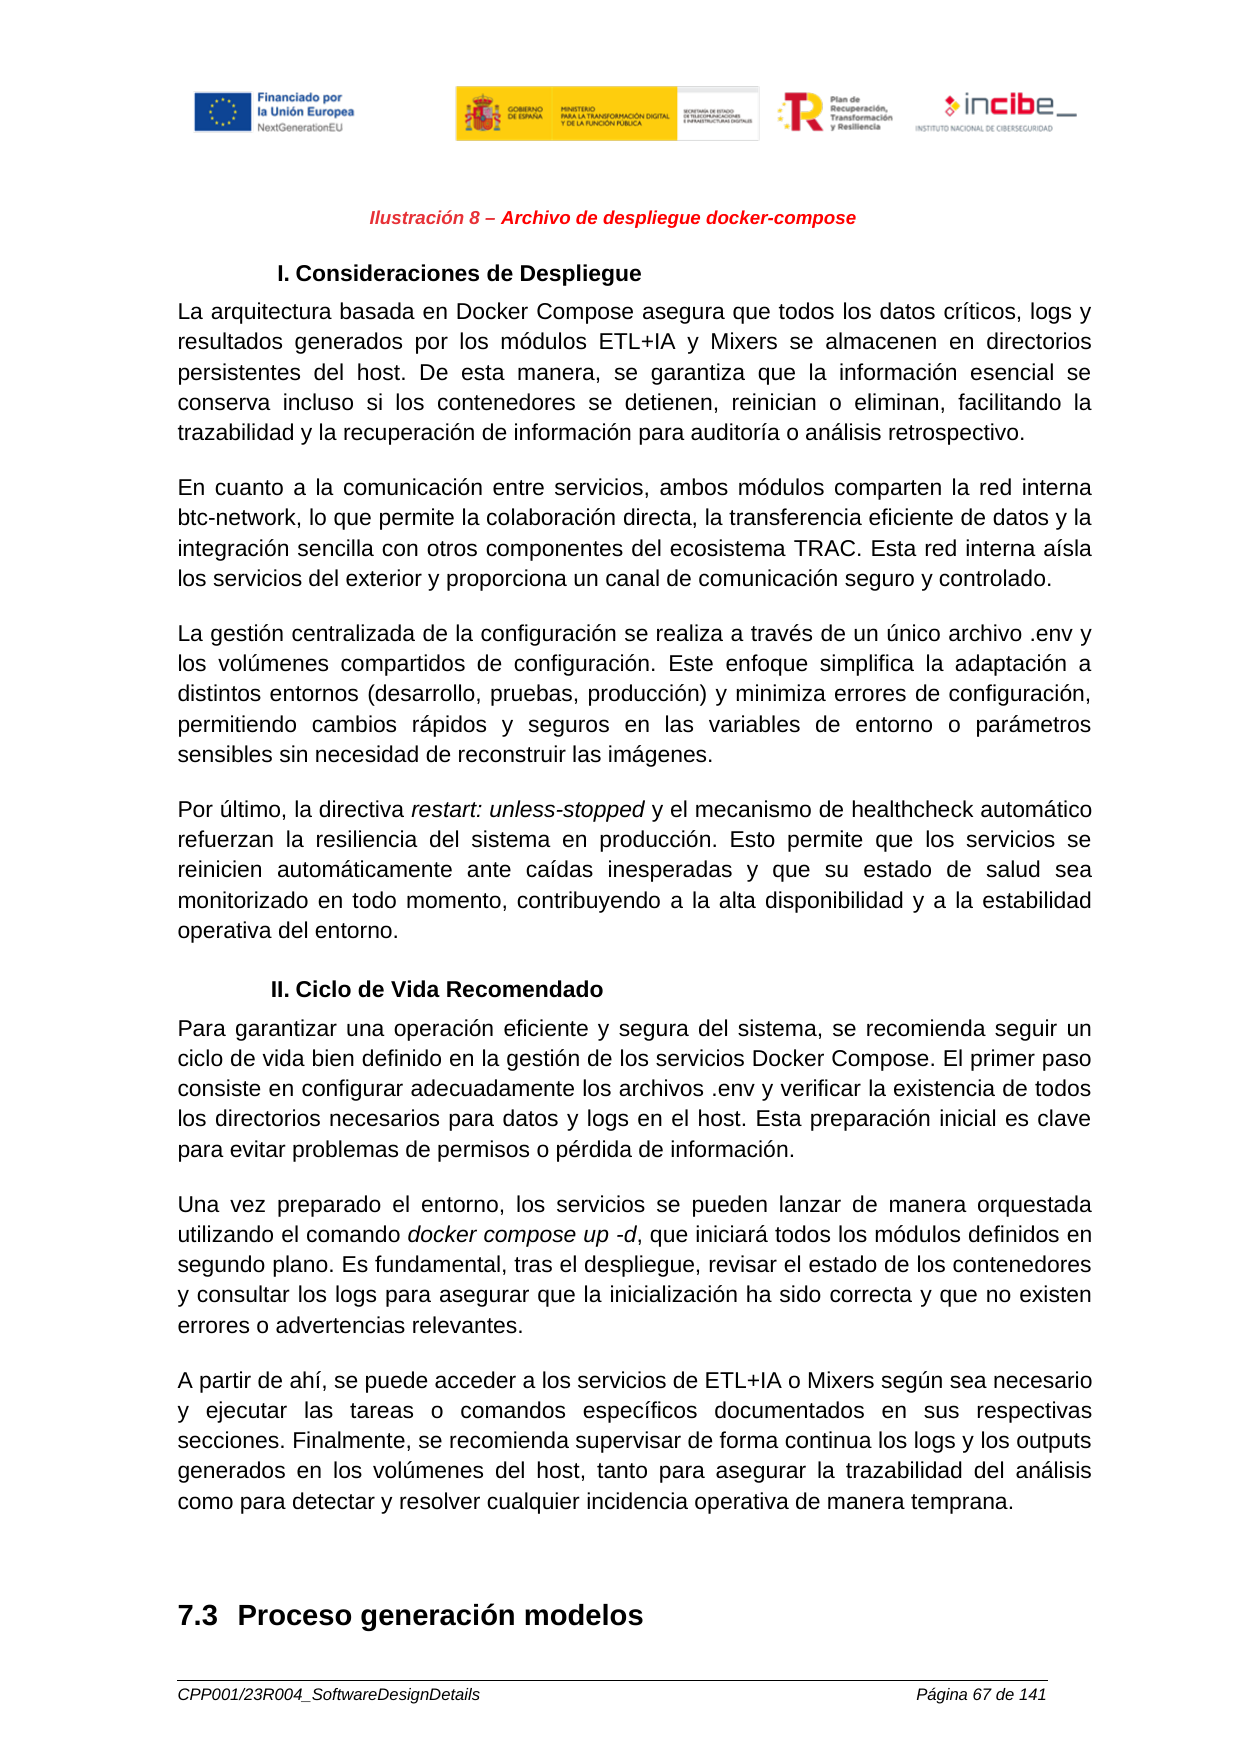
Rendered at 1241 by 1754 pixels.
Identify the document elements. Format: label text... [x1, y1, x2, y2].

text Ilustración 8 – Archivo de despliegue docker-compose [177, 207, 1048, 228]
text Una vez preparado el entorno, los servicios se pueden lanzar de manera orquestada utilizando el comando docker compose up -d, que iniciará todos los módulos definidos en segundo plano. Es fundamental, tras el despliegue, revisar el estado de los contenedores y consultar los logs para asegurar que la inicialización ha sido correcta y que no existen errores o advertencias relevantes. [177, 1191, 1092, 1338]
text Para garantizar una operación eficiente y segura del sistema, se recomienda seguir un ciclo de vida bien definido en la gestión de los servicios Docker Compose. El primer paso consiste en configurar adecuadamente los archivos .env y verificar la existencia de todos los directorios necesarios para datos y logs en el host. Esta preparación inicial es clave para evitar problemas de permisos o pérdida de información. [177, 1015, 1092, 1162]
text A partir de ahí, se puede acceder a los servicios de ETL+IA o Mixers según sea necesario y ejecutar las tareas o comandos específicos documentados en sus respectivas secciones. Finalmente, se recomienda supervisar de forma continua los logs y los outputs generados en los volúmenes del host, tanto para asegurar la trazabilidad del análisis como para detectar y resolver cualquier incidencia operativa de manera temprana. [177, 1367, 1092, 1514]
text La gestión centralizada de la configuración se realiza a través de un único archivo .env y los volúmenes compartidos de configuración. Este enfoque simplifica la adaptación a distintos entornos (desarrollo, pruebas, producción) y minimiza errores de configuración, permitiendo cambios rápidos y seguros en las variables de entorno o parámetros sensibles sin necesidad de reconstruir las imágenes. [177, 620, 1092, 767]
picture [177, 73, 1093, 154]
text La arquitectura basada en Docker Compose asegura que todos los datos críticos, logs y resultados generados por los módulos ETL+IA y Mixers se almacenen en directorios persistentes del host. De esta manera, se garantiza que la información esencial se conserva incluso si los contenedores se detienen, reinician o eliminan, facilitando la trazabilidad y la recuperación de información para auditoría o análisis retrospectivo. [177, 298, 1092, 445]
list Consideraciones de Despliegue [252, 259, 1048, 286]
list Ciclo de Vida Recomendado [252, 976, 1048, 1003]
subtitle Proceso generación modelos [177, 1598, 1048, 1632]
text En cuanto a la comunicación entre servicios, ambos módulos comparten la red interna btc-network, lo que permite la colaboración directa, la transferencia eficiente de datos y la integración sencilla con otros componentes del ecosistema TRAC. Esta red interna aísla los servicios del exterior y proporciona un canal de comunicación seguro y controlado. [177, 474, 1092, 591]
text Por último, la directiva restart: unless-stopped y el mecanismo de healthcheck automático refuerzan la resiliencia del sistema en producción. Esto permite que los servicios se reinicien automáticamente ante caídas inesperadas y que su estado de salud sea monitorizado en todo momento, contribuyendo a la alta disponibilidad y a la estabilidad operativa del entorno. [177, 796, 1092, 943]
